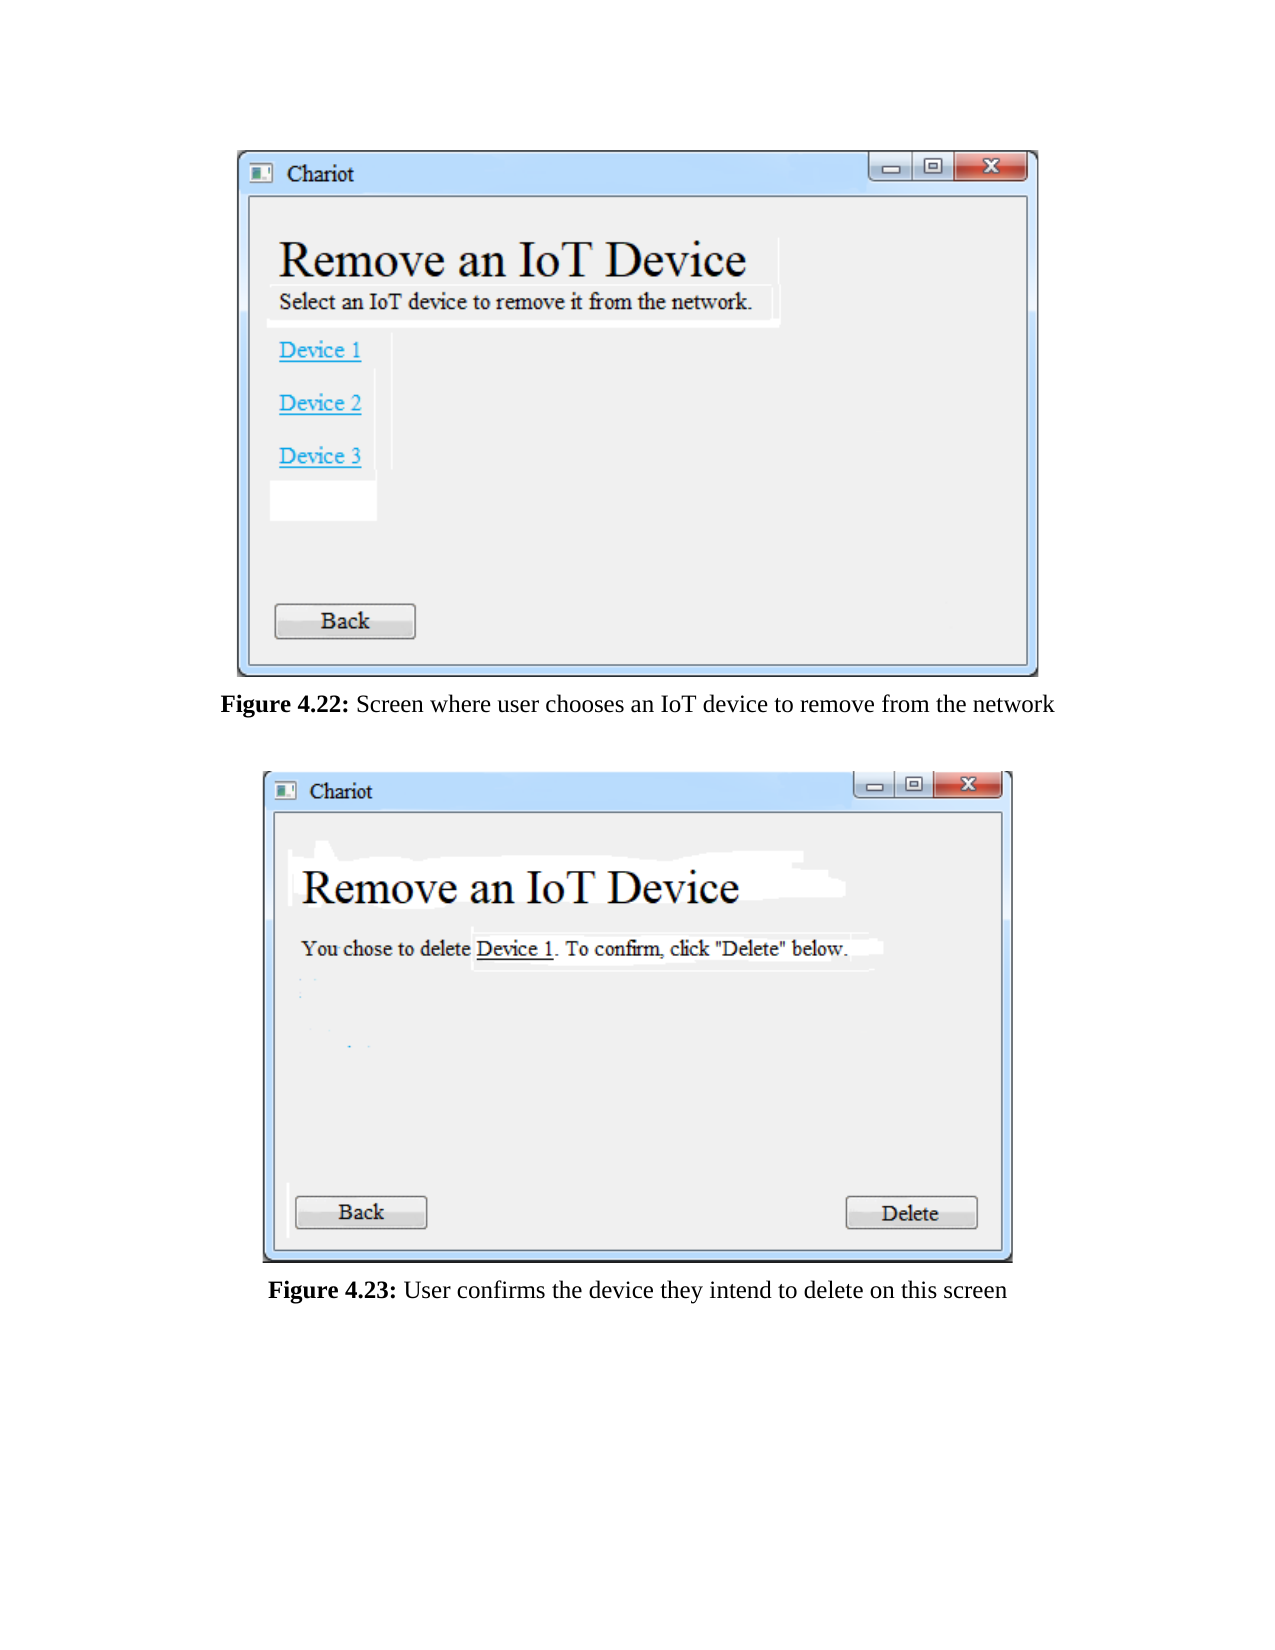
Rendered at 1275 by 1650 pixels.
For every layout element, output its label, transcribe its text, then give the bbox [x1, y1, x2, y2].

text Figure 4.22: Screen where user chooses an IoT device to remove from the network [187, 689, 1087, 718]
picture [262, 771, 1013, 1263]
picture [236, 150, 1039, 677]
text Figure 4.23: User confirms the device they intend to delete on this screen [187, 1275, 1087, 1303]
